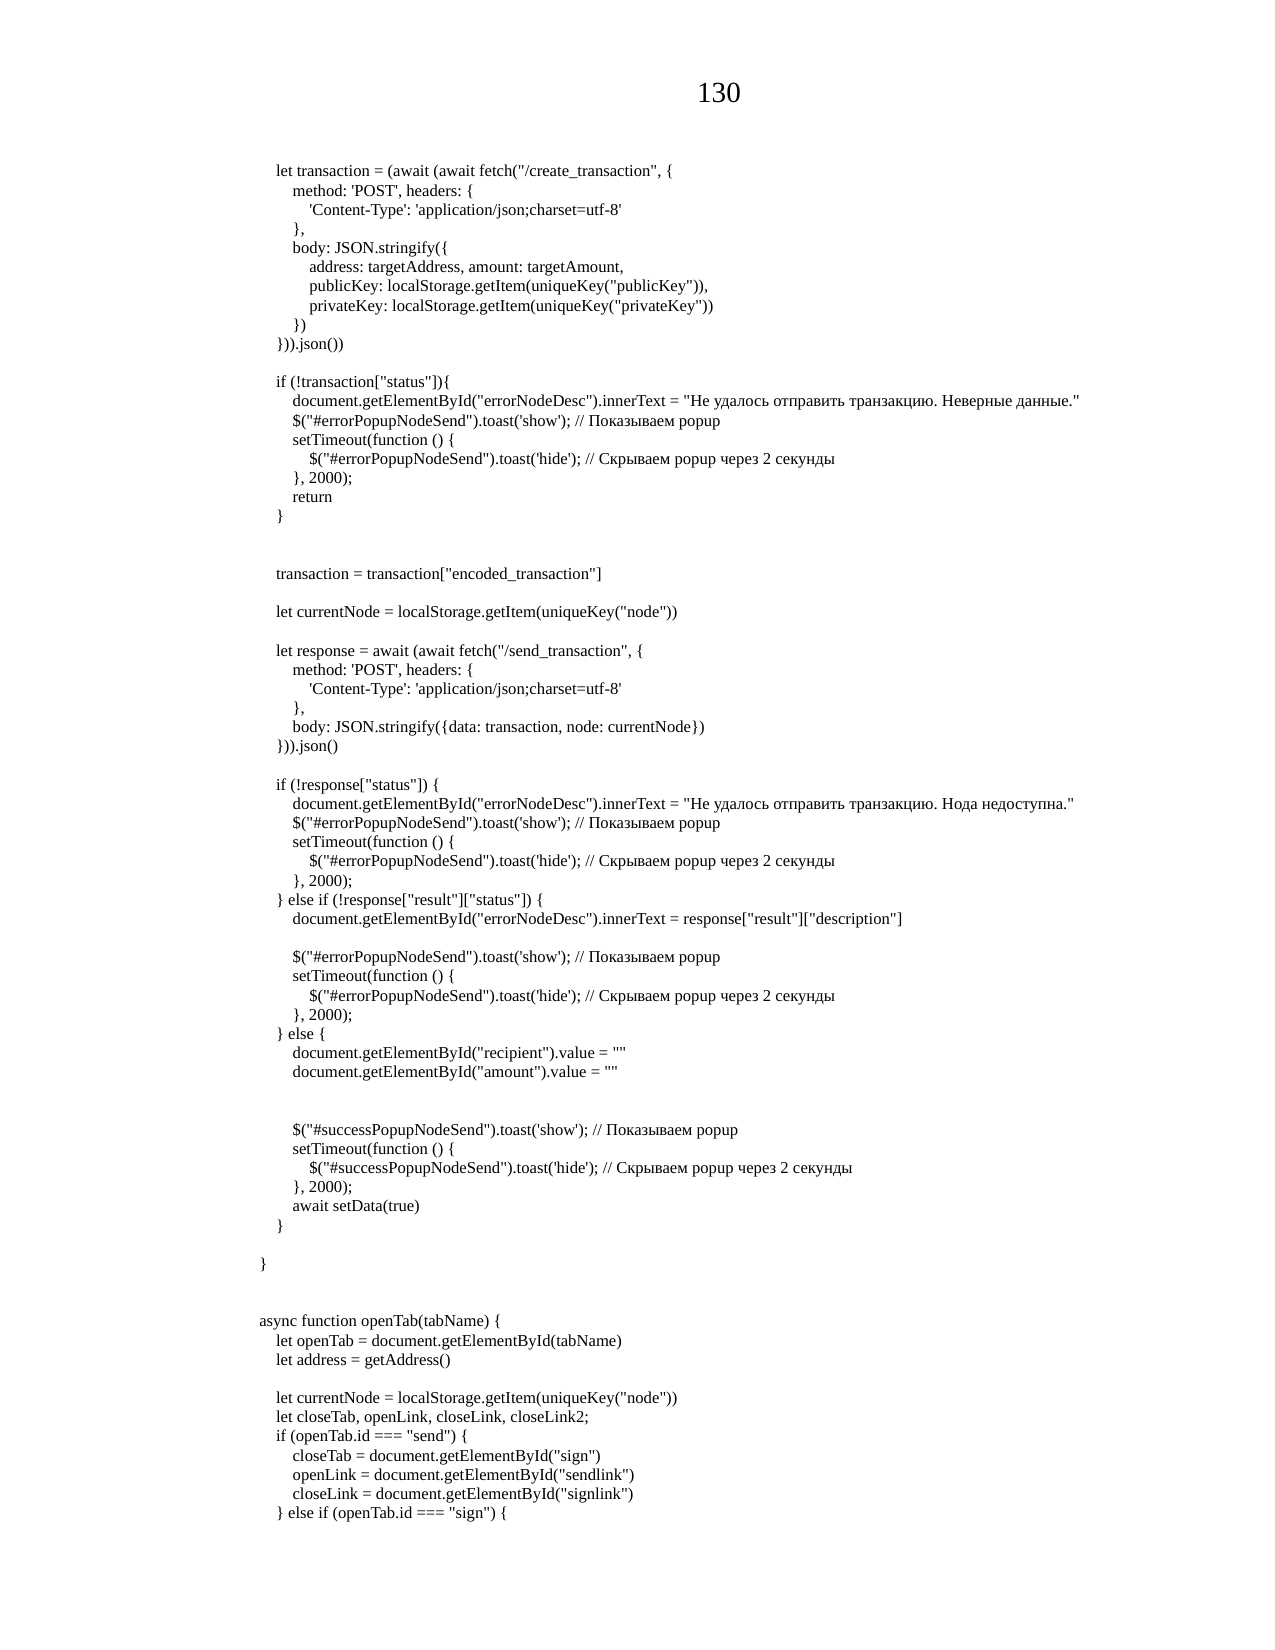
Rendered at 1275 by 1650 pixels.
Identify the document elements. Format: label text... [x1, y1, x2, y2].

list $("#errorPopupNodeSend").toast('hide'); // Скрываем popup через 2 секунды [259, 985, 1216, 1004]
list setTimeout(function () { [259, 966, 1216, 985]
list } else { [259, 1024, 1216, 1043]
list $("#successPopupNodeSend").toast('hide'); // Скрываем popup через 2 секунды [259, 1158, 1216, 1177]
list document.getElementById("errorNodeDesc").innerText = response["result"]["description"] [259, 909, 1216, 928]
list transaction = transaction["encoded_transaction"] [259, 564, 1216, 583]
list })).json() [259, 736, 1216, 755]
list method: 'POST', headers: { [259, 659, 1216, 679]
list body: JSON.stringify({data: transaction, node: currentNode}) [259, 717, 1216, 736]
list await setData(true) [259, 1196, 1216, 1215]
list $("#successPopupNodeSend").toast('show'); // Показываем popup [259, 1119, 1216, 1139]
list } [259, 1215, 1216, 1234]
list }) [259, 314, 1216, 334]
list document.getElementById("amount").value = "" [259, 1062, 1216, 1081]
list } [259, 506, 1216, 525]
list privateKey: localStorage.getItem(uniqueKey("privateKey")) [259, 295, 1216, 314]
list let currentNode = localStorage.getItem(uniqueKey("node")) [259, 1388, 1216, 1407]
list } [259, 1254, 1216, 1273]
list openLink = document.getElementById("sendlink") [259, 1464, 1216, 1484]
list let currentNode = localStorage.getItem(uniqueKey("node")) [259, 602, 1216, 621]
list address: targetAddress, amount: targetAmount, [259, 257, 1216, 276]
list 'Content-Type': 'application/json;charset=utf-8' [259, 199, 1216, 219]
list return [259, 487, 1216, 506]
list setTimeout(function () { [259, 832, 1216, 851]
list } else if (openTab.id === "sign") { [259, 1503, 1216, 1522]
list if (openTab.id === "send") { [259, 1426, 1216, 1445]
list closeLink = document.getElementById("signlink") [259, 1484, 1216, 1503]
list document.getElementById("errorNodeDesc").innerText = "Не удалось отправить транзакцию. Нода недоступна." [259, 794, 1216, 813]
list method: 'POST', headers: { [259, 180, 1216, 199]
list setTimeout(function () { [259, 1139, 1216, 1158]
list body: JSON.stringify({ [259, 238, 1216, 257]
list document.getElementById("recipient").value = "" [259, 1043, 1216, 1062]
list $("#errorPopupNodeSend").toast('hide'); // Скрываем popup через 2 секунды [259, 851, 1216, 870]
list if (!transaction["status"]){ [259, 372, 1216, 391]
list $("#errorPopupNodeSend").toast('hide'); // Скрываем popup через 2 секунды [259, 449, 1216, 468]
list }, 2000); [259, 1177, 1216, 1196]
list $("#errorPopupNodeSend").toast('show'); // Показываем popup [259, 947, 1216, 966]
list setTimeout(function () { [259, 429, 1216, 449]
list }, 2000); [259, 468, 1216, 487]
list closeTab = document.getElementById("sign") [259, 1445, 1216, 1464]
list $("#errorPopupNodeSend").toast('show'); // Показываем popup [259, 813, 1216, 832]
list } else if (!response["result"]["status"]) { [259, 889, 1216, 909]
list $("#errorPopupNodeSend").toast('show'); // Показываем popup [259, 410, 1216, 429]
list let address = getAddress() [259, 1349, 1216, 1369]
list })).json()) [259, 334, 1216, 353]
list let transaction = (await (await fetch("/create_transaction", { [259, 161, 1216, 180]
list }, [259, 698, 1216, 717]
list document.getElementById("errorNodeDesc").innerText = "Не удалось отправить транзакцию. Неверные данные." [259, 391, 1216, 410]
list }, 2000); [259, 1004, 1216, 1024]
list let response = await (await fetch("/send_transaction", { [259, 640, 1216, 659]
list let openTab = document.getElementById(tabName) [259, 1330, 1216, 1349]
list }, [259, 219, 1216, 238]
list if (!response["status"]) { [259, 774, 1216, 794]
list 'Content-Type': 'application/json;charset=utf-8' [259, 679, 1216, 698]
list }, 2000); [259, 870, 1216, 889]
list publicKey: localStorage.getItem(uniqueKey("publicKey")), [259, 276, 1216, 295]
list let closeTab, openLink, closeLink, closeLink2; [259, 1407, 1216, 1426]
list async function openTab(tabName) { [259, 1311, 1216, 1330]
